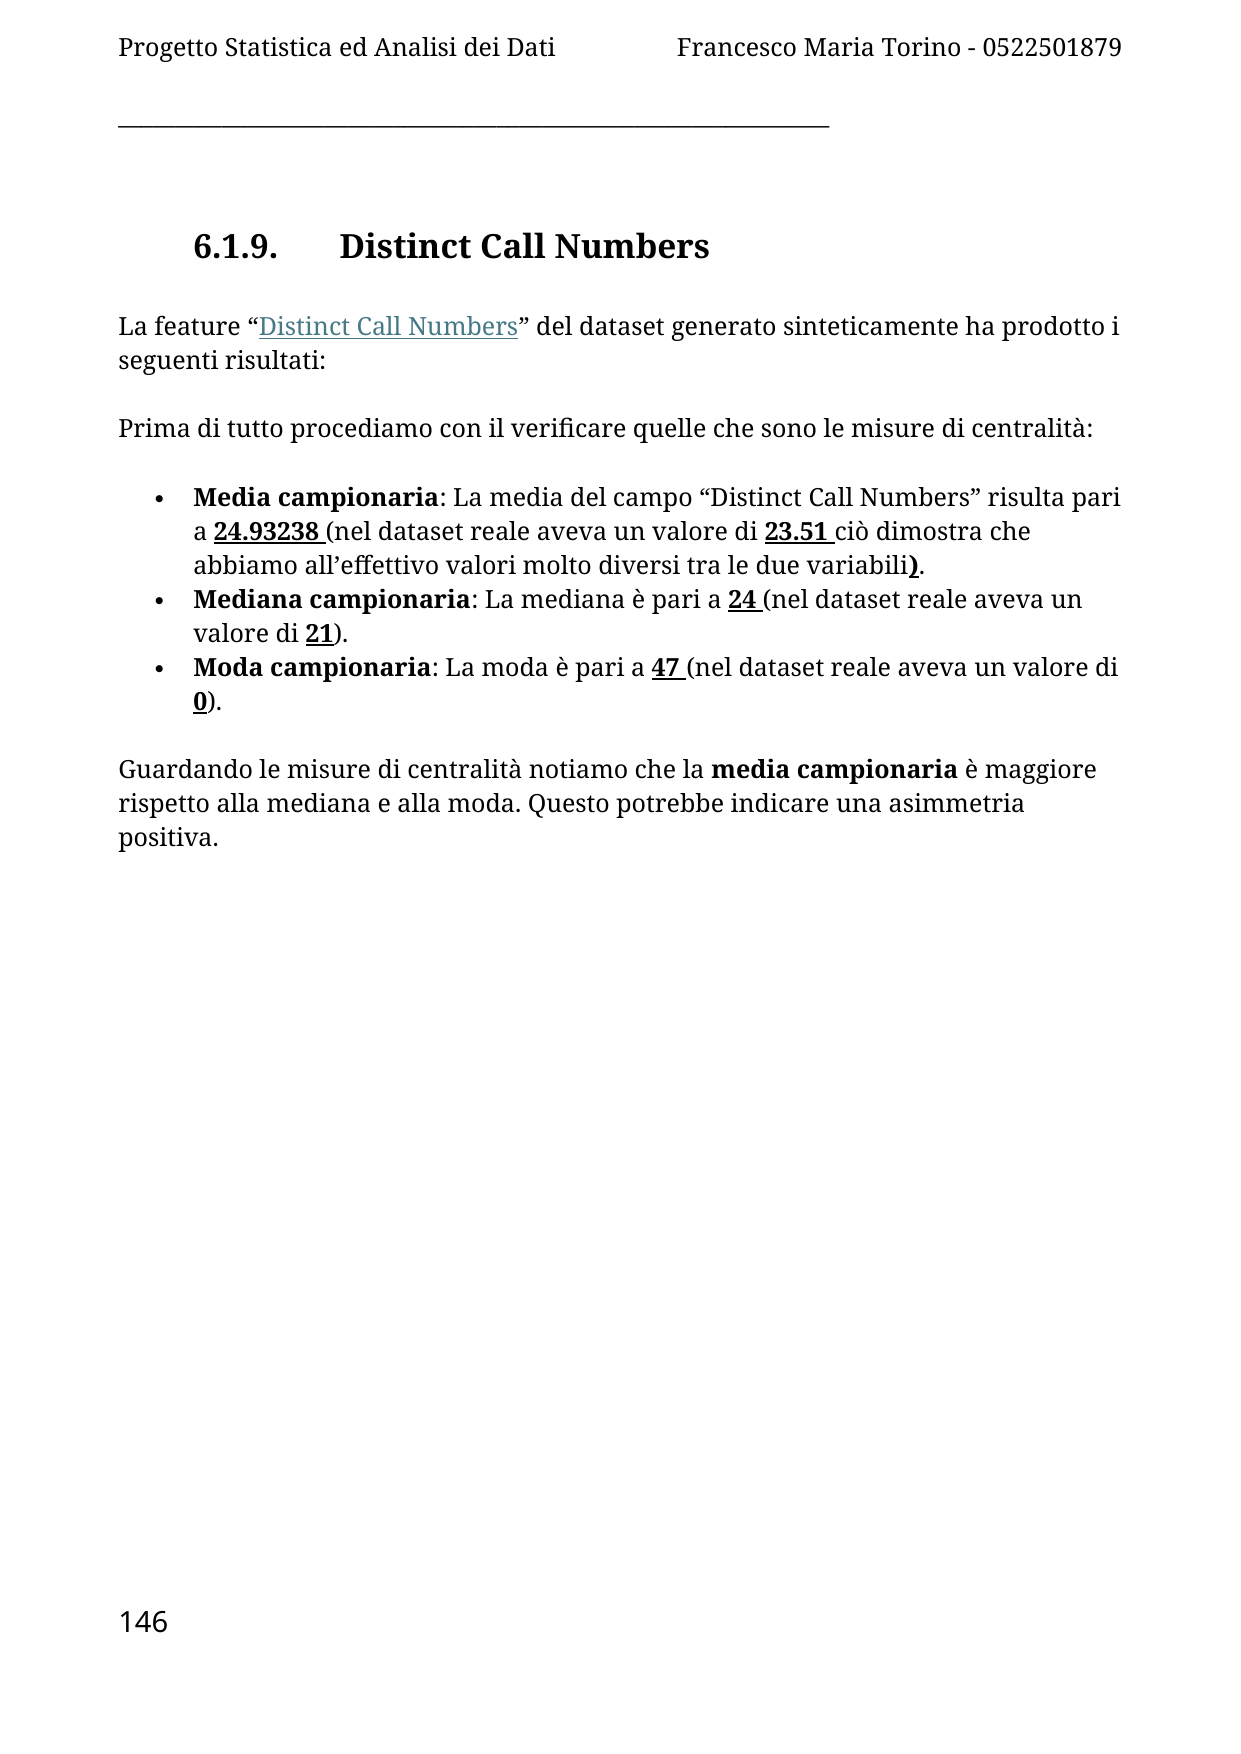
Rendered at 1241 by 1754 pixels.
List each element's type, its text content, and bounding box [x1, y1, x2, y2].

list Moda campionaria: La moda è pari a 47 (nel dataset reale aveva un valore di 0). [156, 649, 1122, 718]
list Mediana campionaria: La mediana è pari a 24 (nel dataset reale aveva un valore di 21). [156, 581, 1122, 649]
text Guardando le misure di centralità notiamo che la media campionaria è maggiore rispetto alla mediana e alla moda. Questo potrebbe indicare una asimmetria positiva. [118, 752, 1122, 854]
text Prima di tutto procediamo con il verificare quelle che sono le misure di centralità: [118, 411, 1122, 445]
subtitle Distinct Call Numbers [193, 223, 1122, 269]
text La feature “Distinct Call Numbers” del dataset generato sinteticamente ha prodotto i seguenti risultati: [118, 309, 1122, 377]
list Media campionaria: La media del campo “Distinct Call Numbers” risulta pari a 24.93238 (nel dataset reale aveva un valore di 23.51 ciò dimostra che abbiamo all’effettivo valori molto diversi tra le due variabili). [156, 479, 1122, 581]
